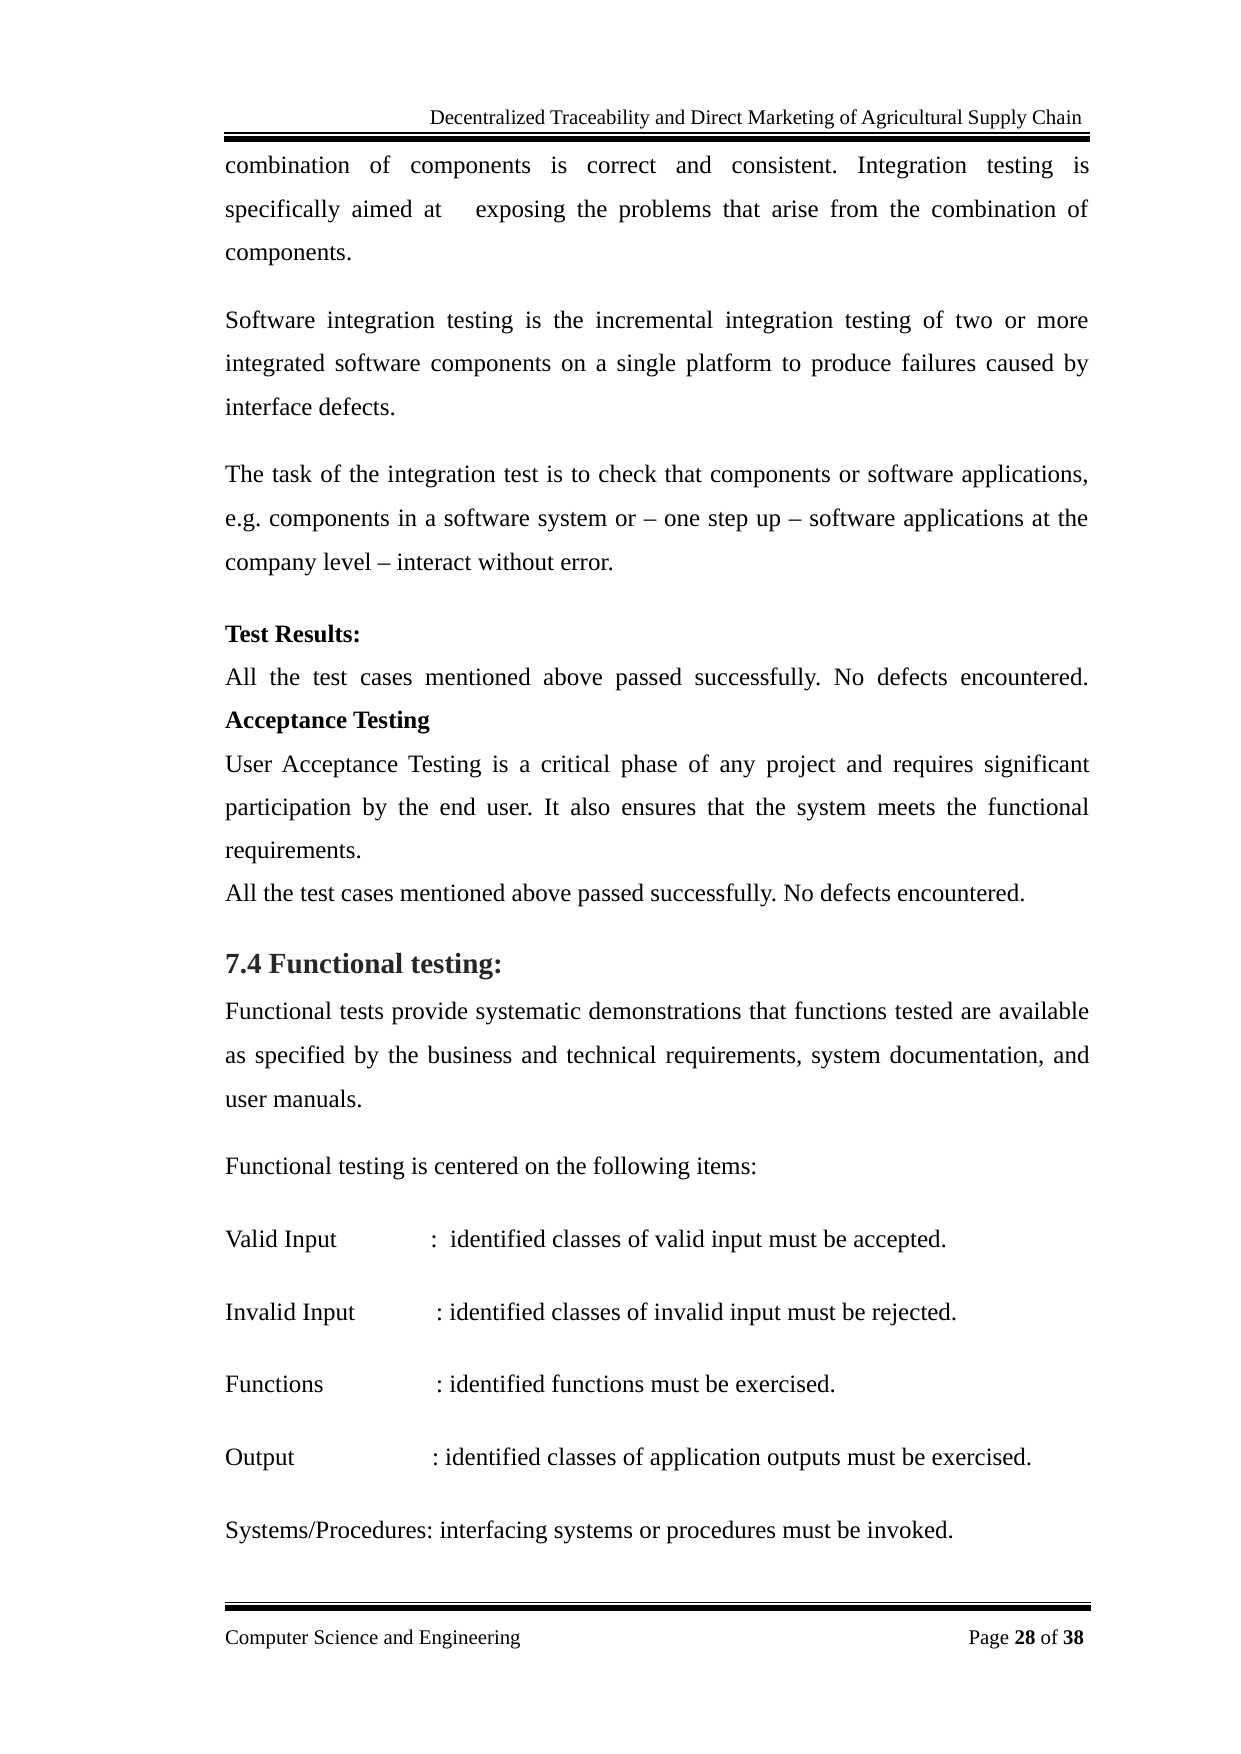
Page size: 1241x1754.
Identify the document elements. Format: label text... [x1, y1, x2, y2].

text Functional testing is centered on the following items: [225, 1151, 1090, 1180]
text The task of the integration test is to check that components or software applications, e.g. components in a software system or – one step up – software applications at the company level – interact without error. [225, 459, 1090, 575]
text Software integration testing is the incremental integration testing of two or more integrated software components on a single platform to produce failures caused by interface defects. [225, 305, 1090, 421]
text All the test cases mentioned above passed successfully. No defects encountered. Acceptance Testing [225, 662, 1090, 734]
text Functions : identified functions must be exercised. [225, 1369, 1090, 1398]
text Functional tests provide systematic demonstrations that functions tested are available as specified by the business and technical requirements, system documentation, and user manuals. [225, 996, 1090, 1112]
subtitle 7.4 Functional testing: [225, 946, 1090, 980]
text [225, 150, 1090, 266]
text All the test cases mentioned above passed successfully. No defects encountered. [225, 878, 1090, 907]
text Systems/Procedures: interfacing systems or procedures must be invoked. [225, 1515, 1090, 1544]
text User Acceptance Testing is a critical phase of any project and requires significant participation by the end user. It also ensures that the system meets the functional requirements. [225, 749, 1090, 864]
text Test Results: [225, 619, 1090, 648]
text Valid Input : identified classes of valid input must be accepted. [225, 1224, 1090, 1253]
text Invalid Input : identified classes of invalid input must be rejected. [225, 1297, 1090, 1326]
text Output : identified classes of application outputs must be exercised. [225, 1442, 1090, 1471]
